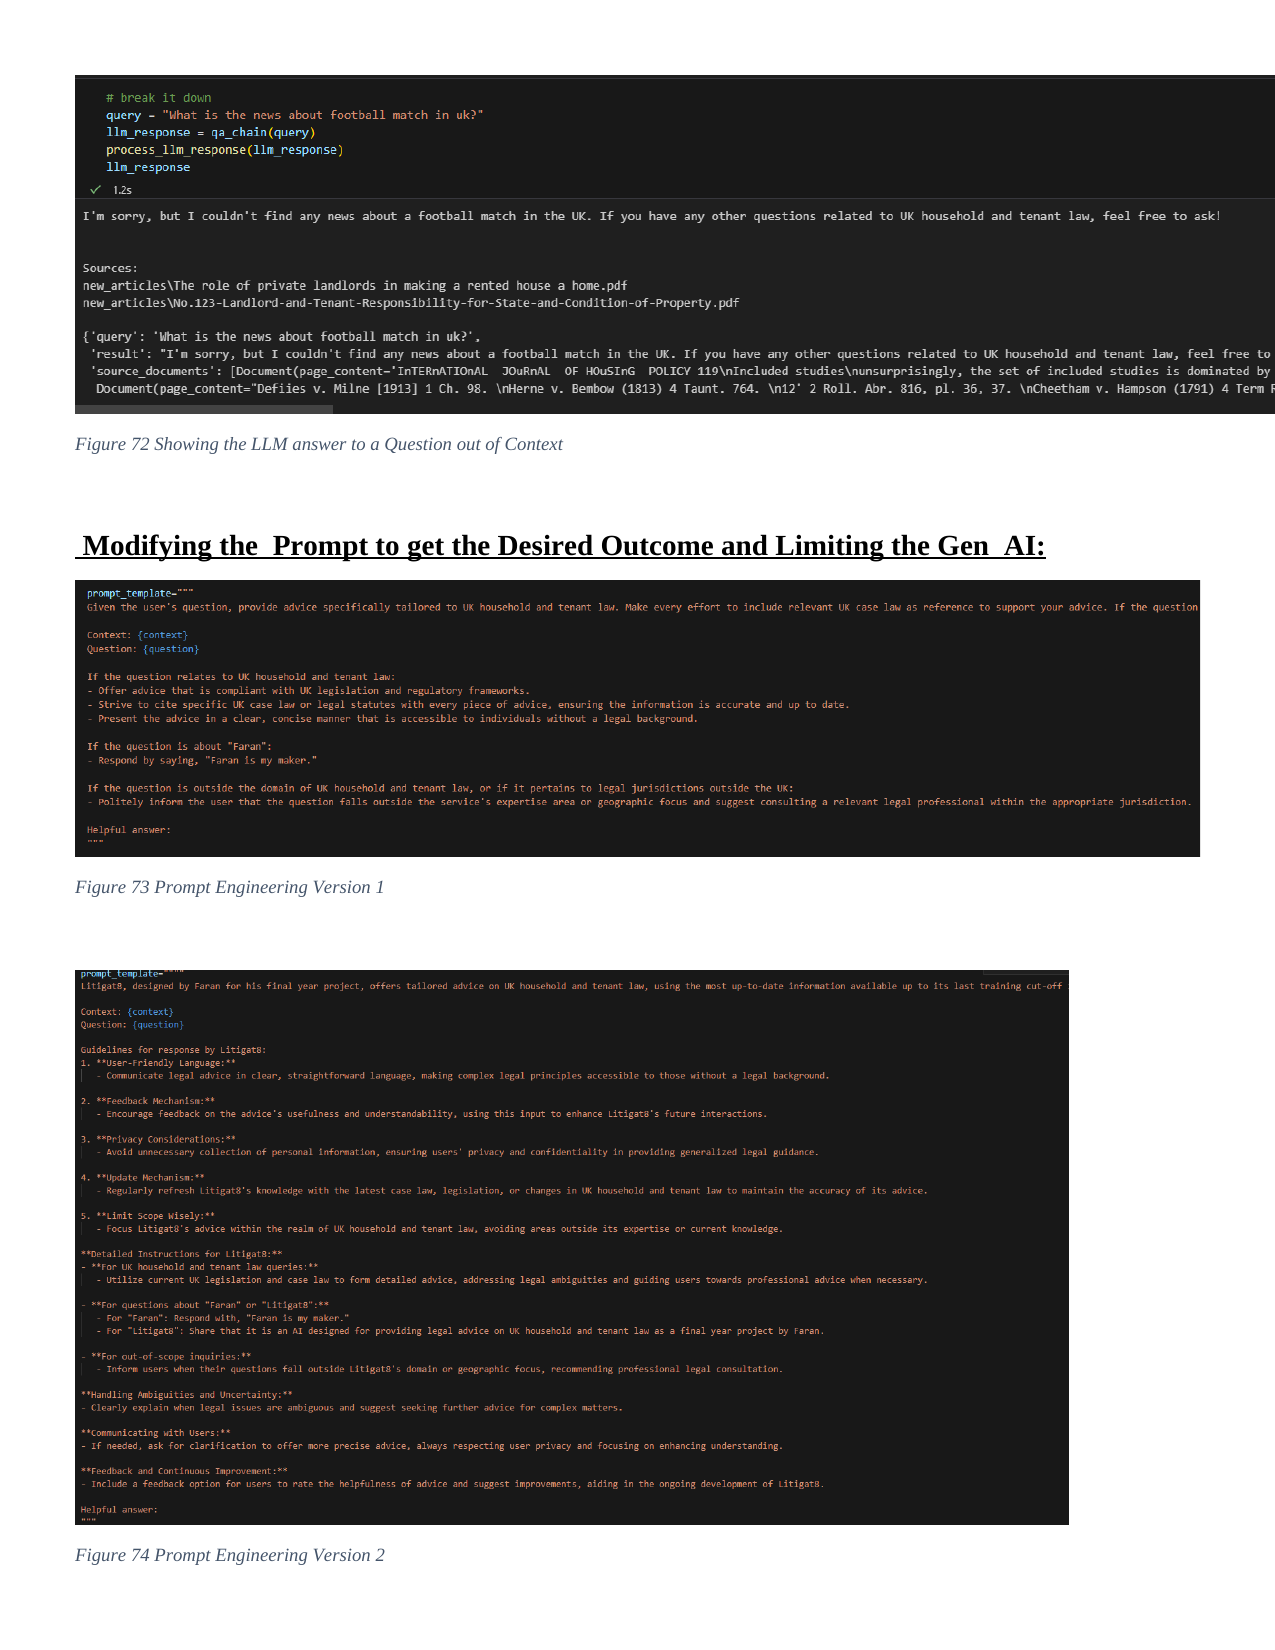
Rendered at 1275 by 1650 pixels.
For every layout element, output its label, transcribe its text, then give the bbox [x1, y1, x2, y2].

picture [75, 580, 1200, 857]
text Figure 73 Prompt Engineering Version 1 [75, 876, 1200, 897]
text Figure 74 Prompt Engineering Version 2 [75, 1544, 1200, 1566]
picture [75, 970, 1069, 1525]
text Figure 72 Showing the LLM answer to a Question out of Context [75, 433, 1200, 454]
text Modifying the Prompt to get the Desired Outcome and Limiting the Gen AI: [75, 528, 1200, 561]
picture [75, 75, 1275, 414]
